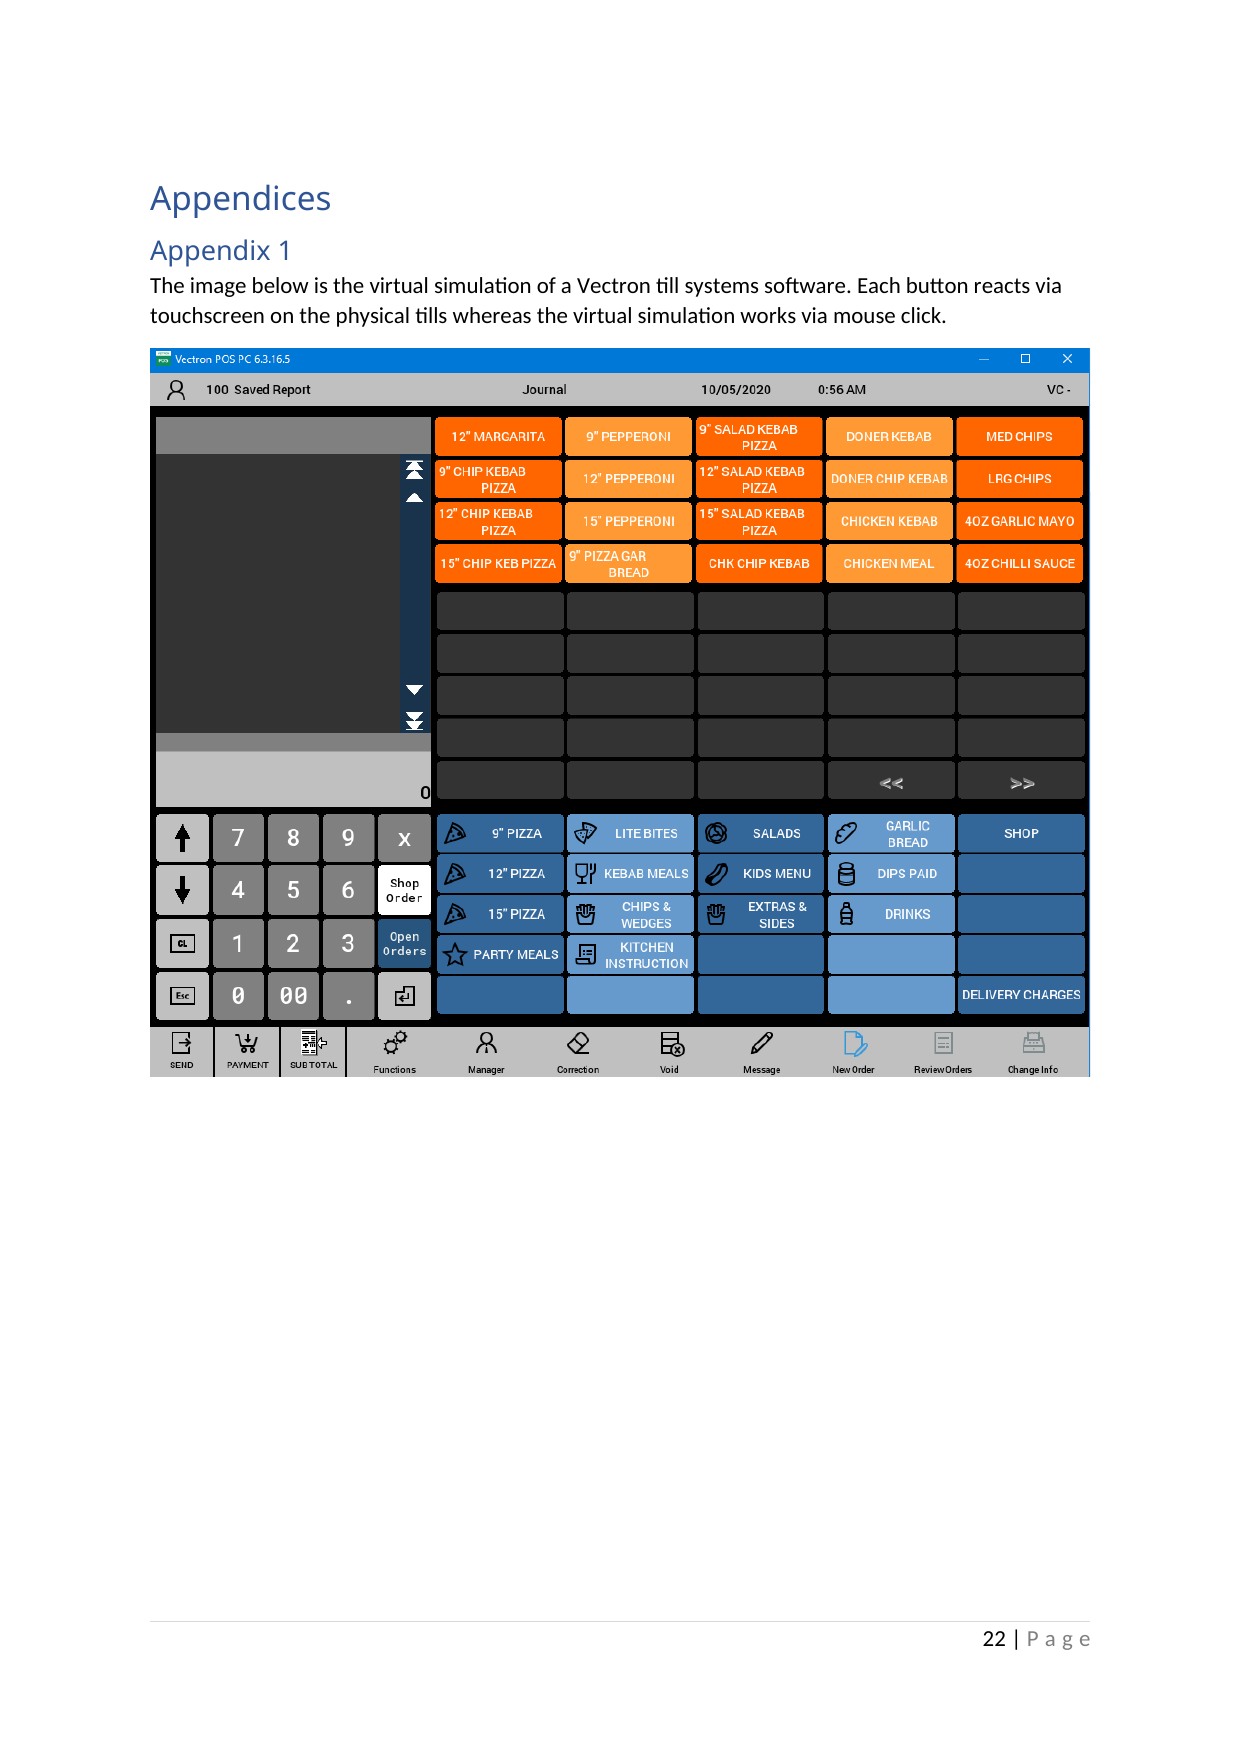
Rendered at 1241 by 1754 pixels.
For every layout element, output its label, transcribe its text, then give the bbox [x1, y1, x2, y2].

subtitle Appendix 1 [150, 231, 1090, 268]
subtitle Appendices [150, 175, 1090, 220]
picture [150, 348, 1091, 1077]
text The image below is the virtual simulation of a Vectron till systems software. Each button reacts via touchscreen on the physical tills whereas the virtual simulation works via mouse click. [150, 271, 1090, 329]
